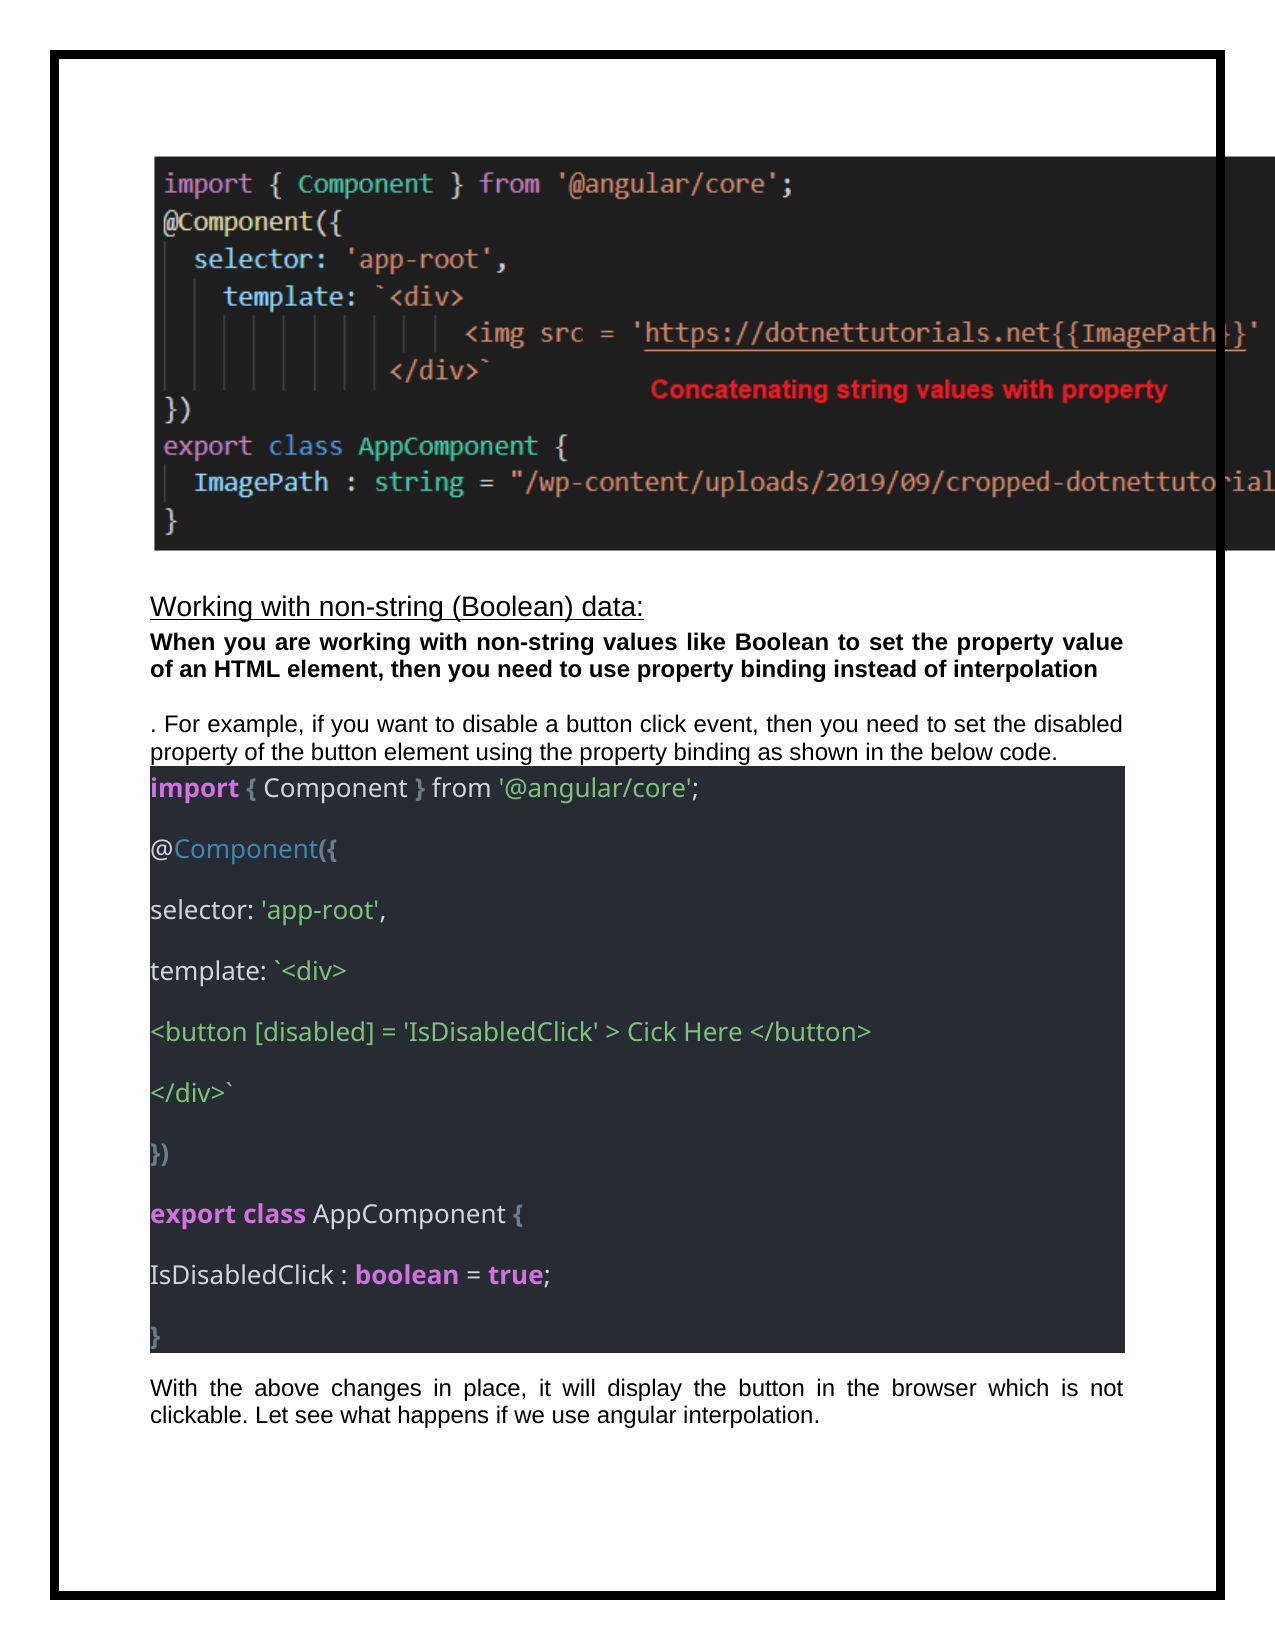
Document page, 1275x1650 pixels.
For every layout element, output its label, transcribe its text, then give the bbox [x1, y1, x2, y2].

text export class AppComponent { [150, 1191, 1125, 1231]
subtitle Working with non-string (Boolean) data: [150, 590, 1125, 623]
text </div>` [150, 1070, 1125, 1110]
text @Component({ [150, 826, 1125, 866]
picture [150, 150, 1216, 554]
text <button [disabled] = 'IsDisabledClick' > Cick Here </button> [150, 1009, 1125, 1049]
text selector: 'app-root', [150, 887, 1125, 927]
text template: `<div> [150, 948, 1125, 988]
text import { Component } from '@angular/core'; [150, 766, 1125, 806]
text With the above changes in place, it will display the button in the browser which is not clickable. Let see what happens if we use angular interpolation. [150, 1374, 1125, 1429]
text . For example, if you want to disable a button click event, then you need to set the disabled property of the button element using the property binding as shown in the below code. [150, 710, 1125, 766]
text }) [150, 1131, 1125, 1171]
picture [1225, 150, 1275, 554]
text IsDisabledClick : boolean = true; [150, 1252, 1125, 1292]
text When you are working with non-string values like Boolean to set the property value of an HTML element, then you need to use property binding instead of interpolation [150, 627, 1125, 683]
text } [150, 1313, 1125, 1353]
